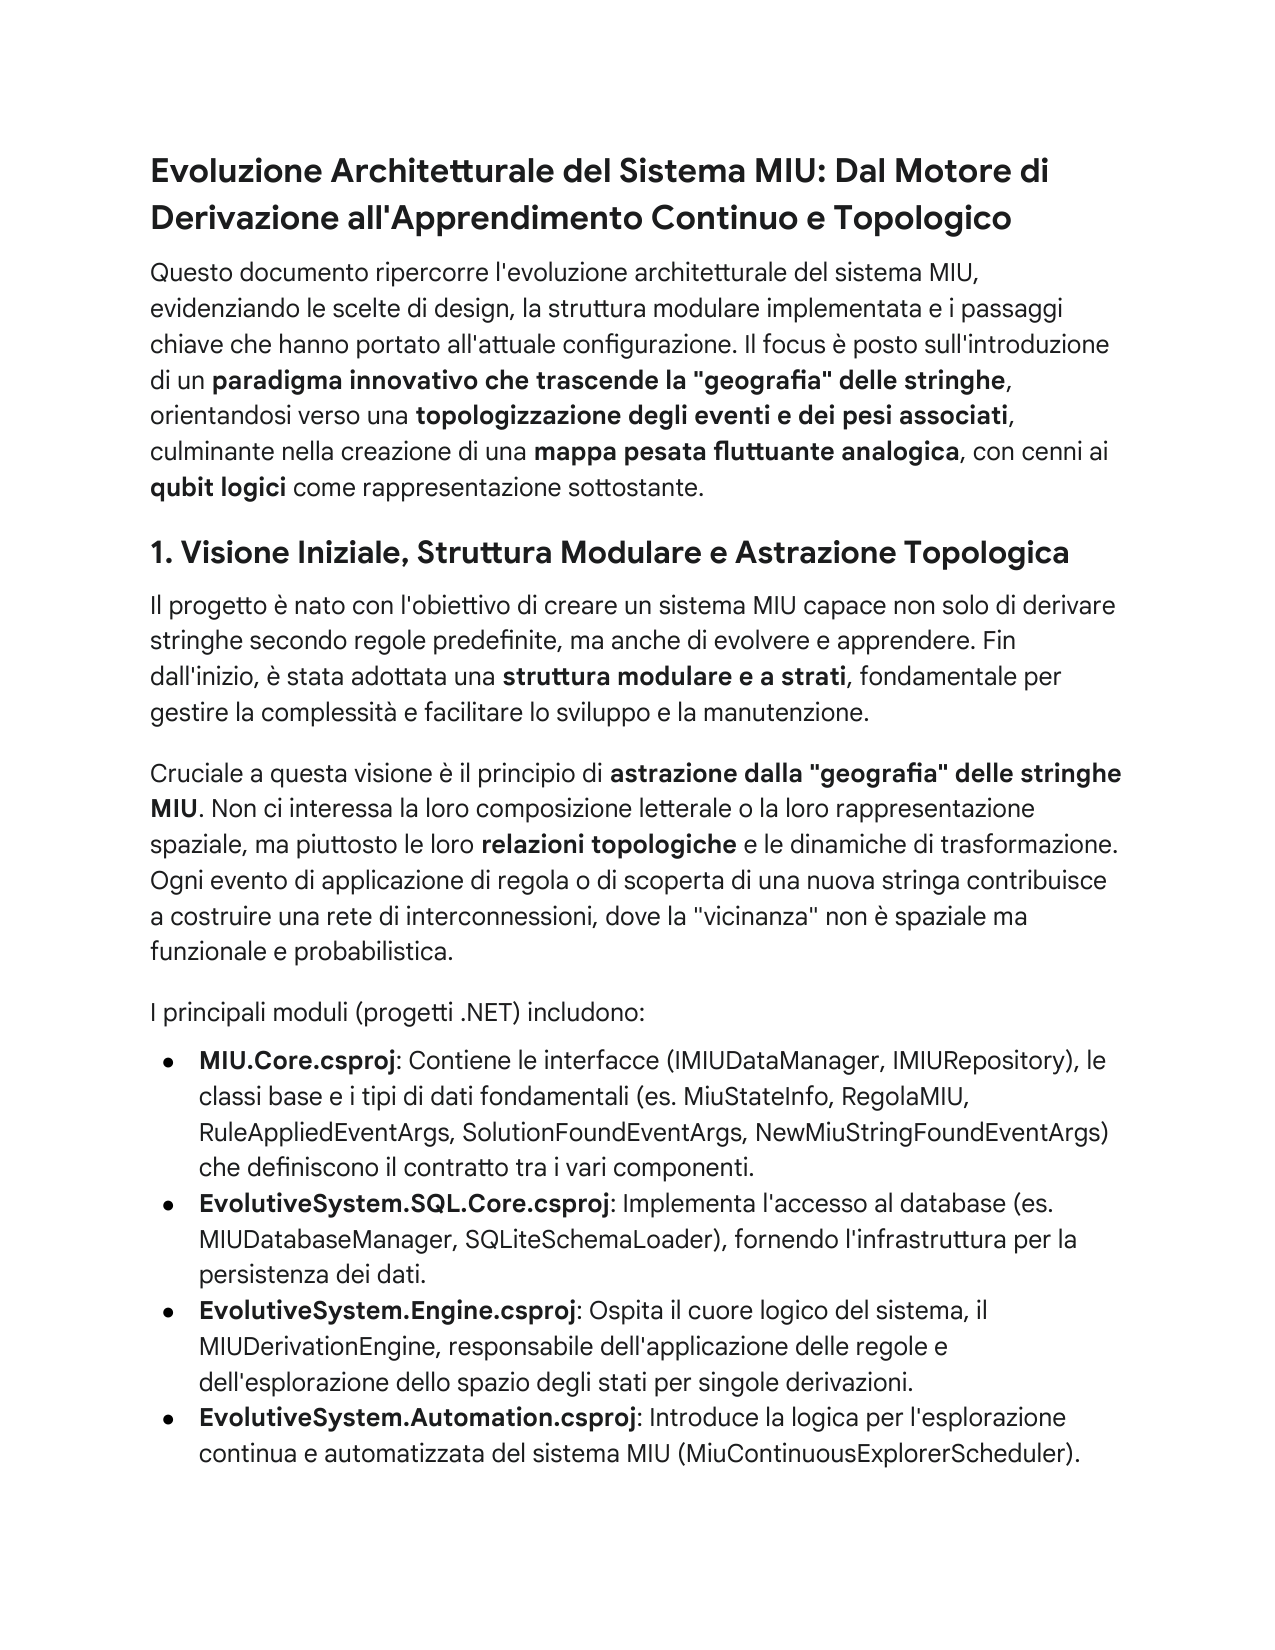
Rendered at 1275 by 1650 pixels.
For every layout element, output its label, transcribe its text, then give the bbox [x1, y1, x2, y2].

subtitle 1. Visione Iniziale, Struttura Modulare e Astrazione Topologica [150, 533, 1125, 572]
text Cruciale a questa visione è il principio di astrazione dalla "geografia" delle stringhe MIU. Non ci interessa la loro composizione letterale o la loro rappresentazione spaziale, ma piuttosto le loro relazioni topologiche e le dinamiche di trasformazione. Ogni evento di applicazione di regola o di scoperta di una nuova stringa contribuisce a costruire una rete di interconnessioni, dove la "vicinanza" non è spaziale ma funzionale e probabilistica. [150, 758, 1125, 968]
text Il progetto è nato con l'obiettivo di creare un sistema MIU capace non solo di derivare stringhe secondo regole predefinite, ma anche di evolvere e apprendere. Fin dall'inizio, è stata adottata una struttura modulare e a strati, fondamentale per gestire la complessità e facilitare lo sviluppo e la manutenzione. [150, 590, 1125, 728]
text Questo documento ripercorre l'evoluzione architetturale del sistema MIU, evidenziando le scelte di design, la struttura modulare implementata e i passaggi chiave che hanno portato all'attuale configurazione. Il focus è posto sull'introduzione di un paradigma innovativo che trascende la "geografia" delle stringhe, orientandosi verso una topologizzazione degli eventi e dei pesi associati, culminante nella creazione di una mappa pesata fluttuante analogica, con cenni ai qubit logici come rappresentazione sottostante. [150, 258, 1125, 503]
list EvolutiveSystem.Automation.csproj: Introduce la logica per l'esplorazione continua e automatizzata del sistema MIU (MiuContinuousExplorerScheduler). [161, 1403, 1125, 1470]
list EvolutiveSystem.Engine.csproj: Ospita il cuore logico del sistema, il MIUDerivationEngine, responsabile dell'applicazione delle regole e dell'esplorazione dello spazio degli stati per singole derivazioni. [161, 1296, 1125, 1398]
subtitle Evoluzione Architetturale del Sistema MIU: Dal Motore di Derivazione all'Apprendimento Continuo e Topologico [150, 150, 1125, 239]
list EvolutiveSystem.SQL.Core.csproj: Implementa l'accesso al database (es. MIUDatabaseManager, SQLiteSchemaLoader), fornendo l'infrastruttura per la persistenza dei dati. [161, 1188, 1125, 1291]
text I principali moduli (progetti .NET) includono: [150, 997, 1125, 1028]
list MIU.Core.csproj: Contiene le interfacce (IMIUDataManager, IMIURepository), le classi base e i tipi di dati fondamentali (es. MiuStateInfo, RegolaMIU, RuleAppliedEventArgs, SolutionFoundEventArgs, NewMiuStringFoundEventArgs) che definiscono il contratto tra i vari componenti. [161, 1045, 1125, 1184]
